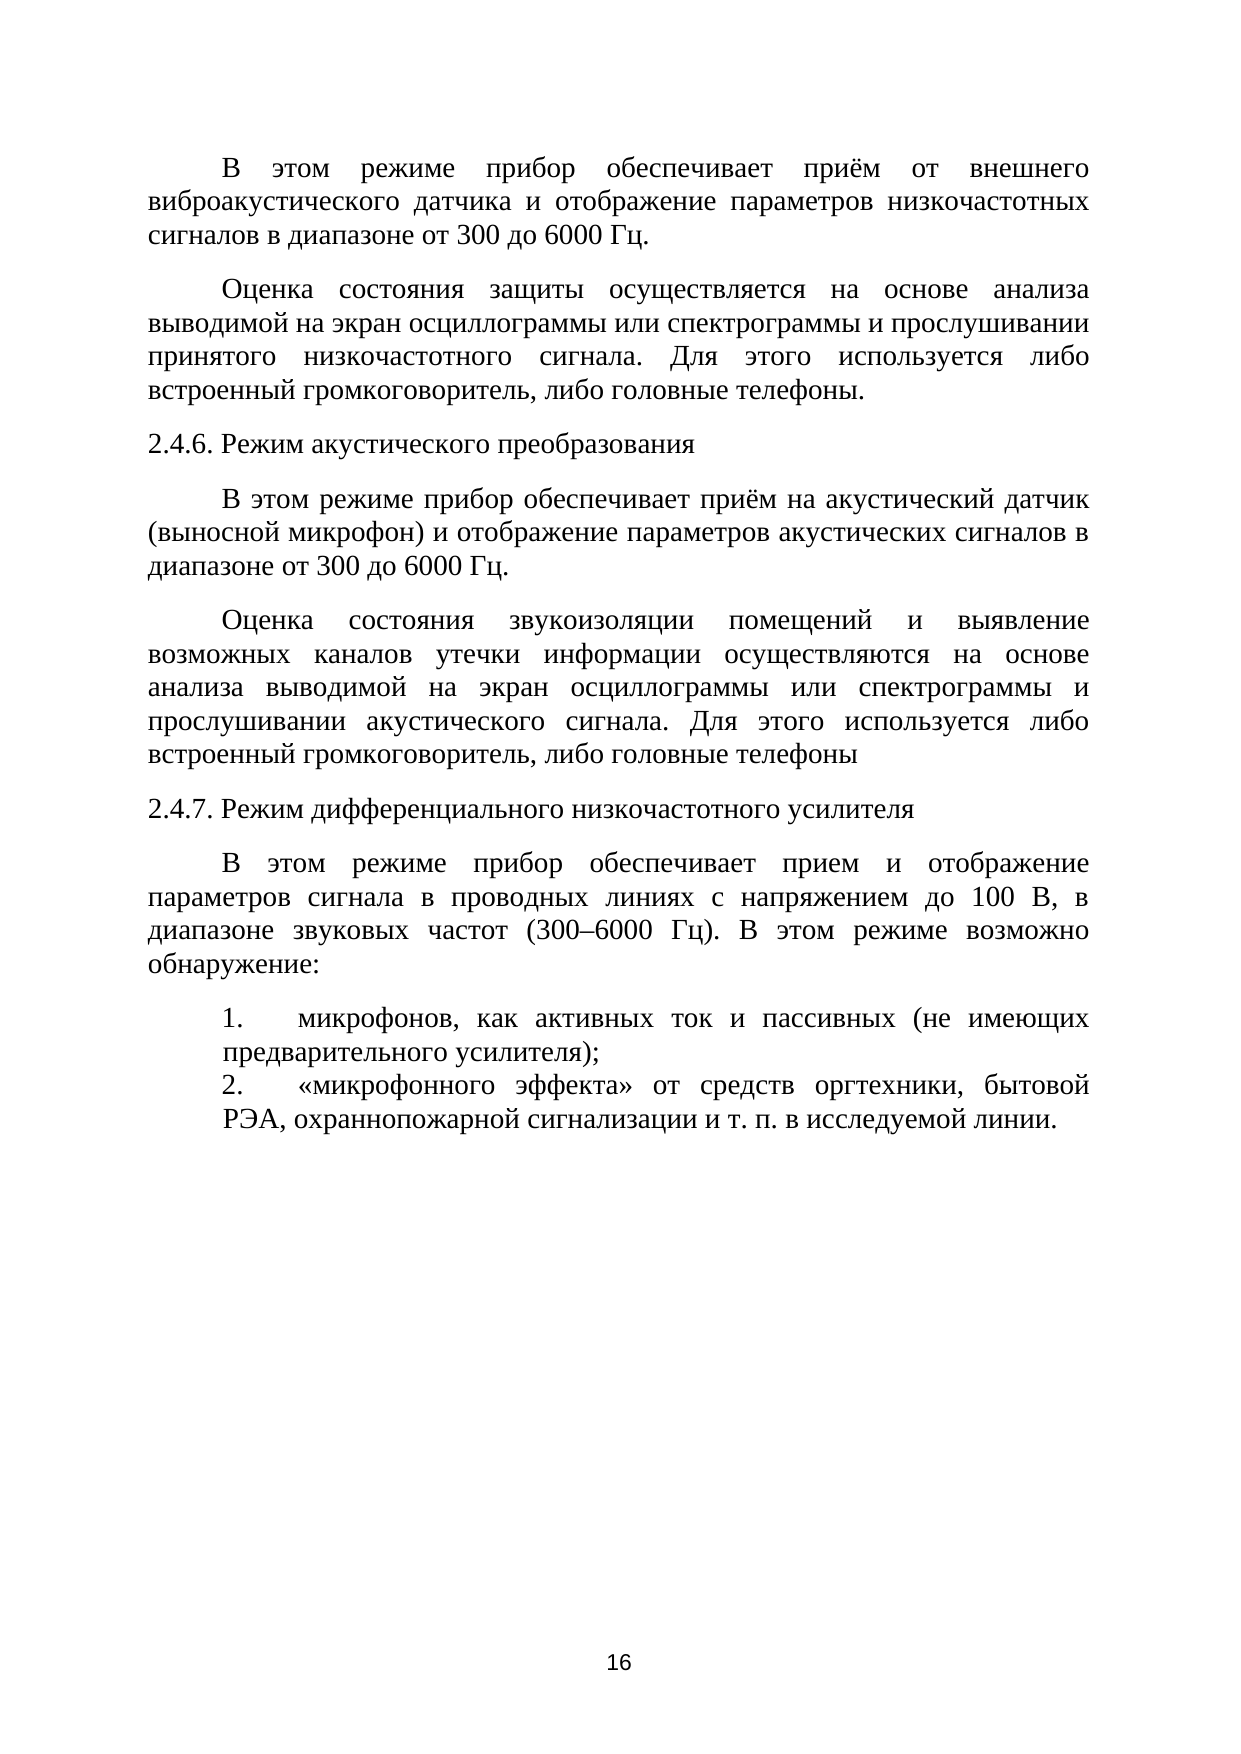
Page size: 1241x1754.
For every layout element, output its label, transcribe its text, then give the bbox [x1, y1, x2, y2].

text 2.4.7. Режим дифференциального низкочастотного усилителя [148, 791, 1090, 824]
text В этом режиме прибор обеспечивает прием и отображение параметров сигнала в проводных линиях с напряжением до 100 В, в диапазоне звуковых частот (300–6000 Гц). В этом режиме возможно обнаружение: [148, 845, 1090, 979]
text В этом режиме прибор обеспечивает приём на акустический датчик (выносной микрофон) и отображение параметров акустических сигналов в диапазоне от 300 до 6000 Гц. [148, 481, 1090, 581]
text В этом режиме прибор обеспечивает приём от внешнего виброакустического датчика и отображение параметров низкочастотных сигналов в диапазоне от 300 до 6000 Гц. [148, 150, 1090, 251]
list микрофонов, как активных ток и пассивных (не имеющих предварительного усилителя); [221, 1000, 1090, 1067]
list «микрофонного эффекта» от средств оргтехники, бытовой РЭА, охраннопожарной сигнализации и т. п. в исследуемой линии. [221, 1067, 1090, 1134]
text 2.4.6. Режим акустического преобразования [148, 426, 1090, 460]
text Оценка состояния звукоизоляции помещений и выявление возможных каналов утечки информации осуществляются на основе анализа выводимой на экран осциллограммы или спектрограммы и прослушивании акустического сигнала. Для этого используется либо встроенный громкоговоритель, либо головные телефоны [148, 602, 1090, 770]
text Оценка состояния защиты осуществляется на основе анализа выводимой на экран осциллограммы или спектрограммы и прослушивании принятого низкочастотного сигнала. Для этого используется либо встроенный громкоговоритель, либо головные телефоны. [148, 271, 1090, 406]
